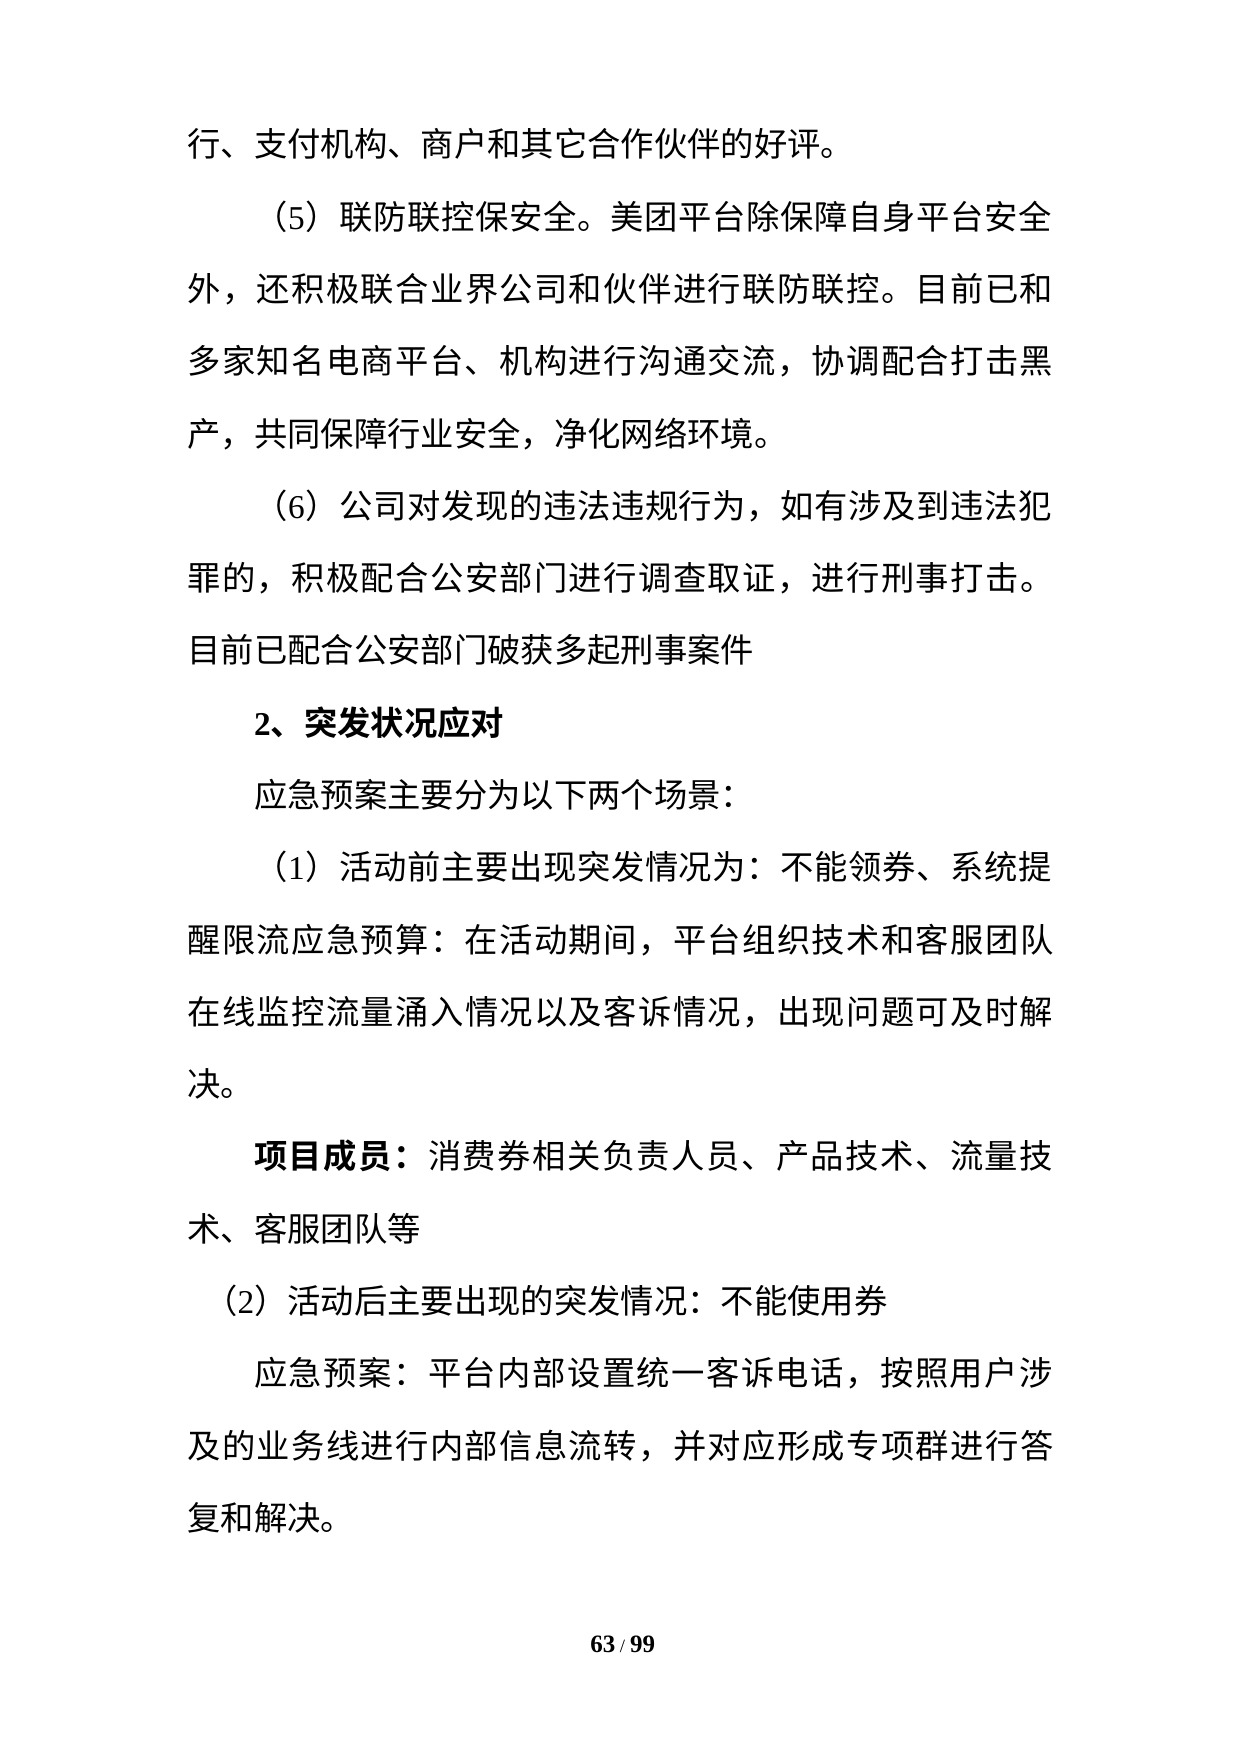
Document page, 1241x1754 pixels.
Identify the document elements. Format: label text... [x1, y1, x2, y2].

text （6）公司对发现的违法违规行为，如有涉及到违法犯罪的，积极配合公安部门进行调查取证，进行刑事打击。目前已配合公安部门破获多起刑事案件 [187, 479, 1053, 672]
text 2、突发状况应对 [187, 696, 1053, 745]
text （5）联防联控保安全。美团平台除保障自身平台安全外，还积极联合业界公司和伙伴进行联防联控。目前已和多家知名电商平台、机构进行沟通交流，协调配合打击黑产，共同保障行业安全，净化网络环境。 [187, 190, 1053, 456]
text 项目成员：消费券相关负责人员、产品技术、流量技术、客服团队等 （2）活动后主要出现的突发情况：不能使用券 [187, 1130, 1053, 1323]
text 应急预案主要分为以下两个场景： [187, 769, 1053, 817]
text （1）活动前主要出现突发情况为：不能领券、系统提醒限流应急预算：在活动期间，平台组织技术和客服团队在线监控流量涌入情况以及客诉情况，出现问题可及时解决。 [187, 841, 1053, 1106]
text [187, 118, 1053, 166]
text 应急预案：平台内部设置统一客诉电话，按照用户涉及的业务线进行内部信息流转，并对应形成专项群进行答复和解决。 [187, 1347, 1053, 1540]
